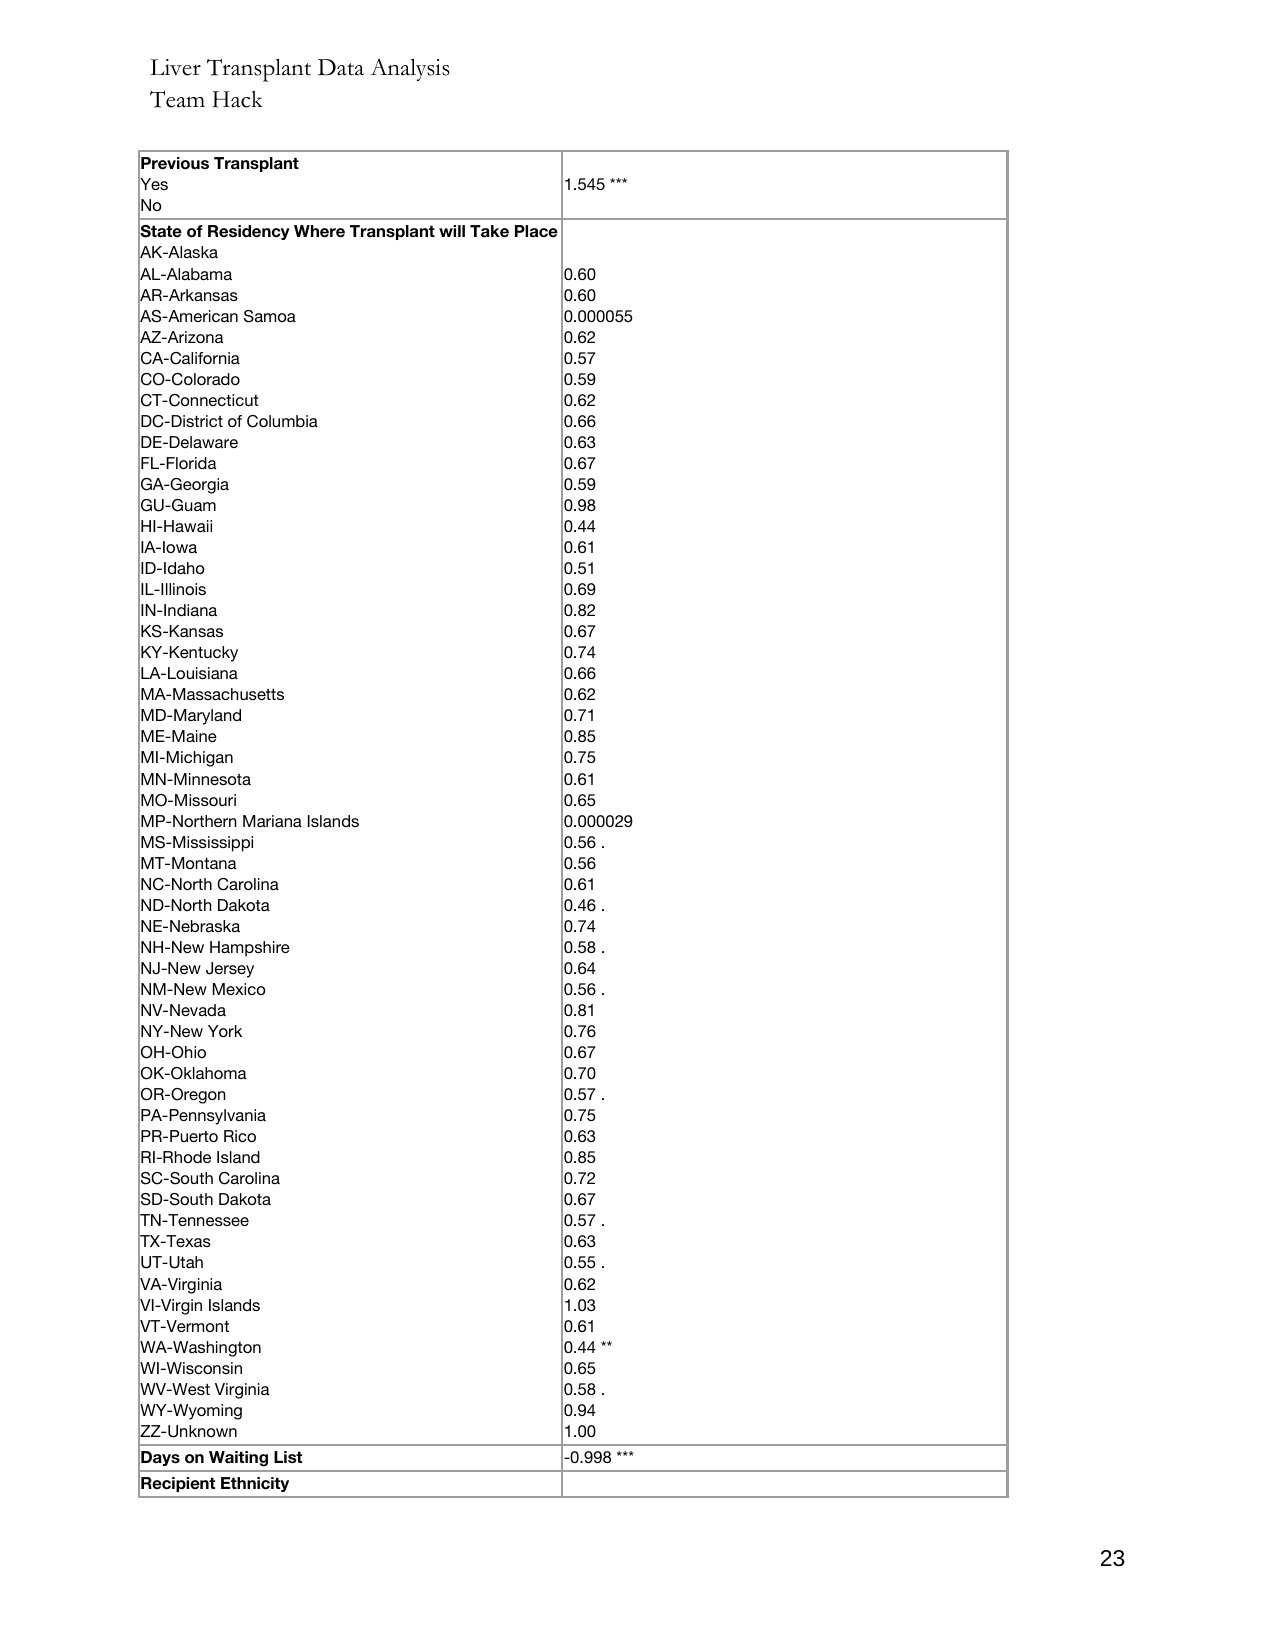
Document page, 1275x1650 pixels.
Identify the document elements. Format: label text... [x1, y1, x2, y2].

table_cell State of Residency Where Transplant will Take Place AK-Alaska AL-Alabama AR-Arkansas AS-American Samoa AZ-Arizona CA-California CO-Colorado CT-Connecticut DC-District of Columbia DE-Delaware FL-Florida GA-Georgia GU-Guam HI-Hawaii IA-Iowa ID-Idaho IL-Illinois IN-Indiana KS-Kansas KY-Kentucky LA-Louisiana MA-Massachusetts MD-Maryland ME-Maine MI-Michigan MN-Minnesota MO-Missouri MP-Northern Mariana Islands MS-Mississippi MT-Montana NC-North Carolina ND-North Dakota NE-Nebraska NH-New Hampshire NJ-New Jersey NM-New Mexico NV-Nevada NY-New York OH-Ohio OK-Oklahoma OR-Oregon PA-Pennsylvania PR-Puerto Rico RI-Rhode Island SC-South Carolina SD-South Dakota TN-Tennessee TX-Texas UT-Utah VA-Virginia VI-Virgin Islands VT-Vermont WA-Washington WI-Wisconsin WV-West Virginia WY-Wyoming ZZ-Unknown [140, 220, 561, 1443]
table_cell 1.545 *** [563, 152, 1006, 218]
table_cell Previous Transplant Yes No [140, 152, 561, 218]
table_cell -0.998 *** [563, 1446, 1006, 1469]
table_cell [563, 1472, 1006, 1496]
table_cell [140, 1472, 561, 1496]
table_cell 0.60 0.60 0.000055 0.62 0.57 0.59 0.62 0.66 0.63 0.67 0.59 0.98 0.44 0.61 0.51 0.69 0.82 0.67 0.74 0.66 0.62 0.71 0.85 0.75 0.61 0.65 0.000029 0.56 . 0.56 0.61 0.46 . 0.74 0.58 . 0.64 0.56 . 0.81 0.76 0.67 0.70 0.57 . 0.75 0.63 0.85 0.72 0.67 0.57 . 0.63 0.55 . 0.62 1.03 0.61 0.44 ** 0.65 0.58 . 0.94 1.00 [563, 220, 1006, 1443]
table_cell Days on Waiting List [140, 1446, 561, 1469]
